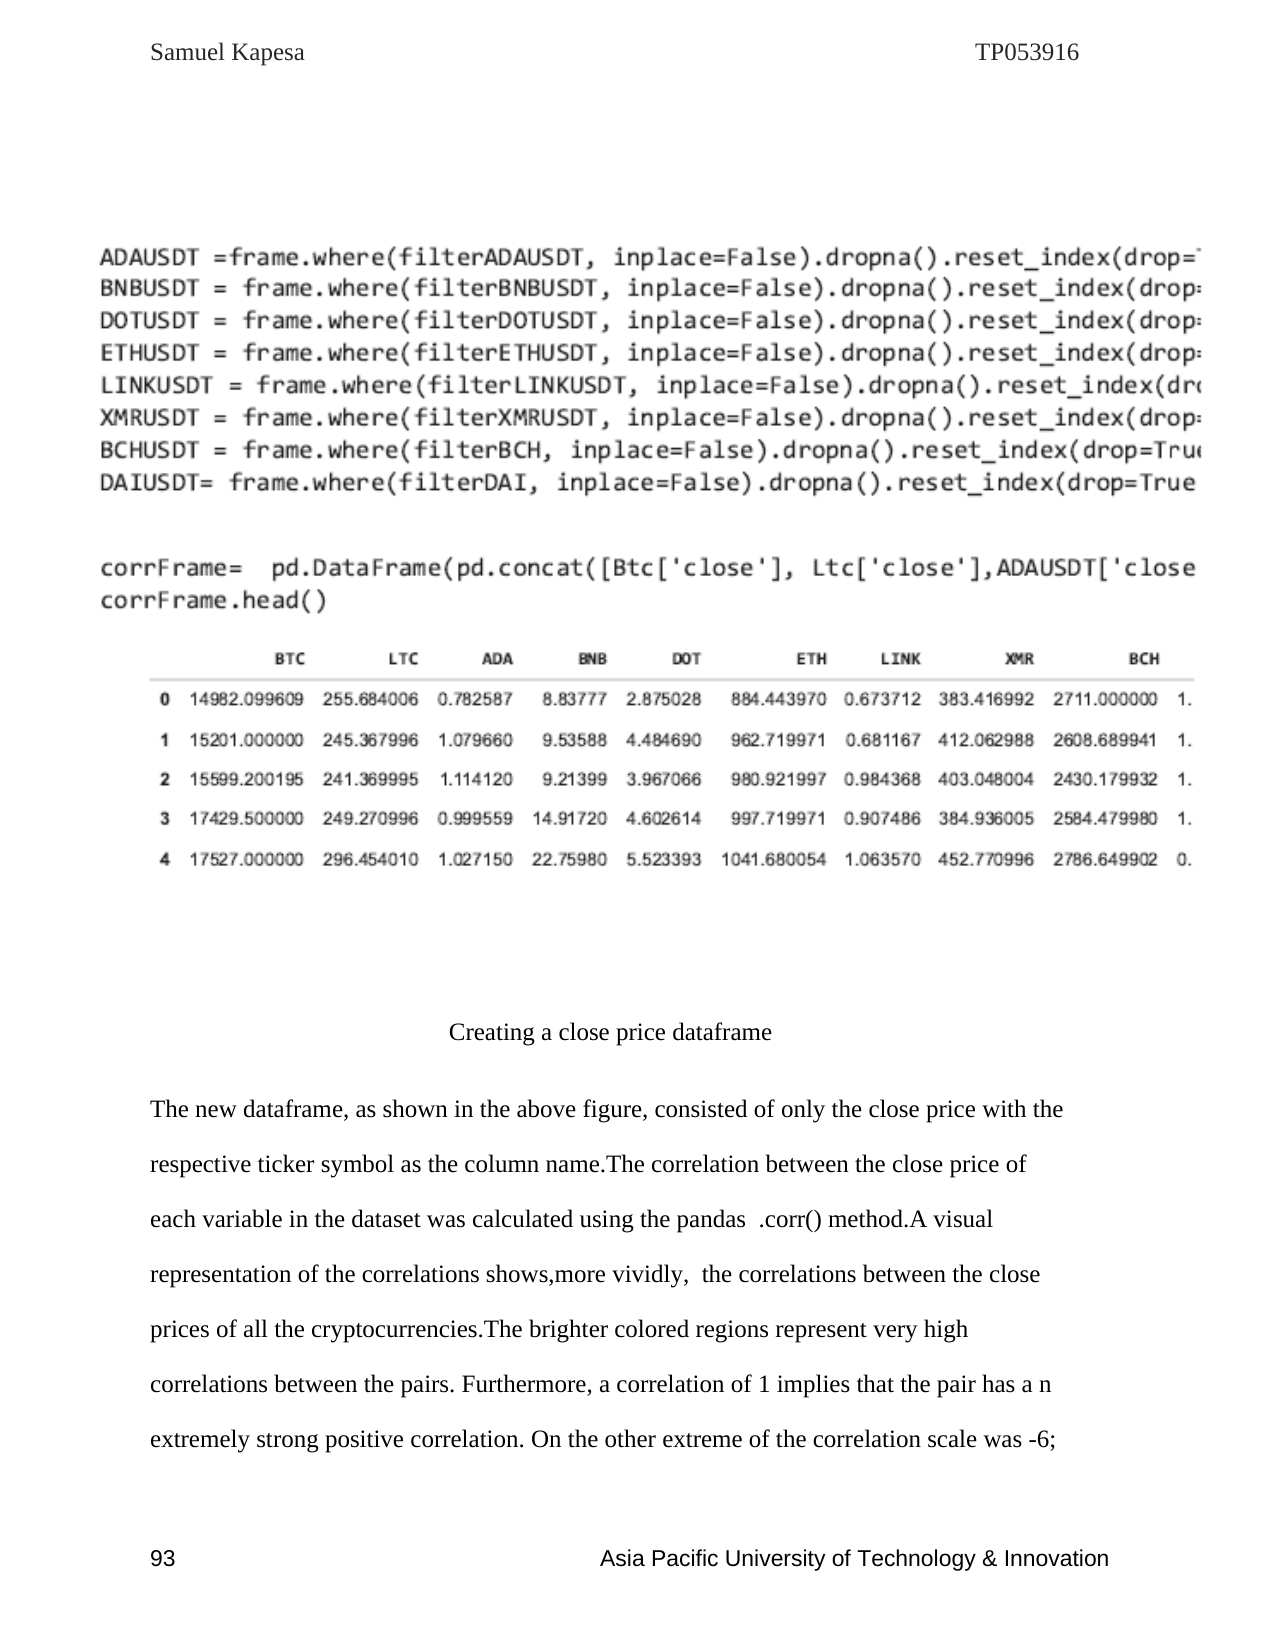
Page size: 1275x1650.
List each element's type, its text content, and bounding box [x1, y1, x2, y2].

text Creating a close price dataframe [150, 1017, 1071, 1046]
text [150, 1094, 1071, 1452]
picture [78, 228, 1239, 895]
